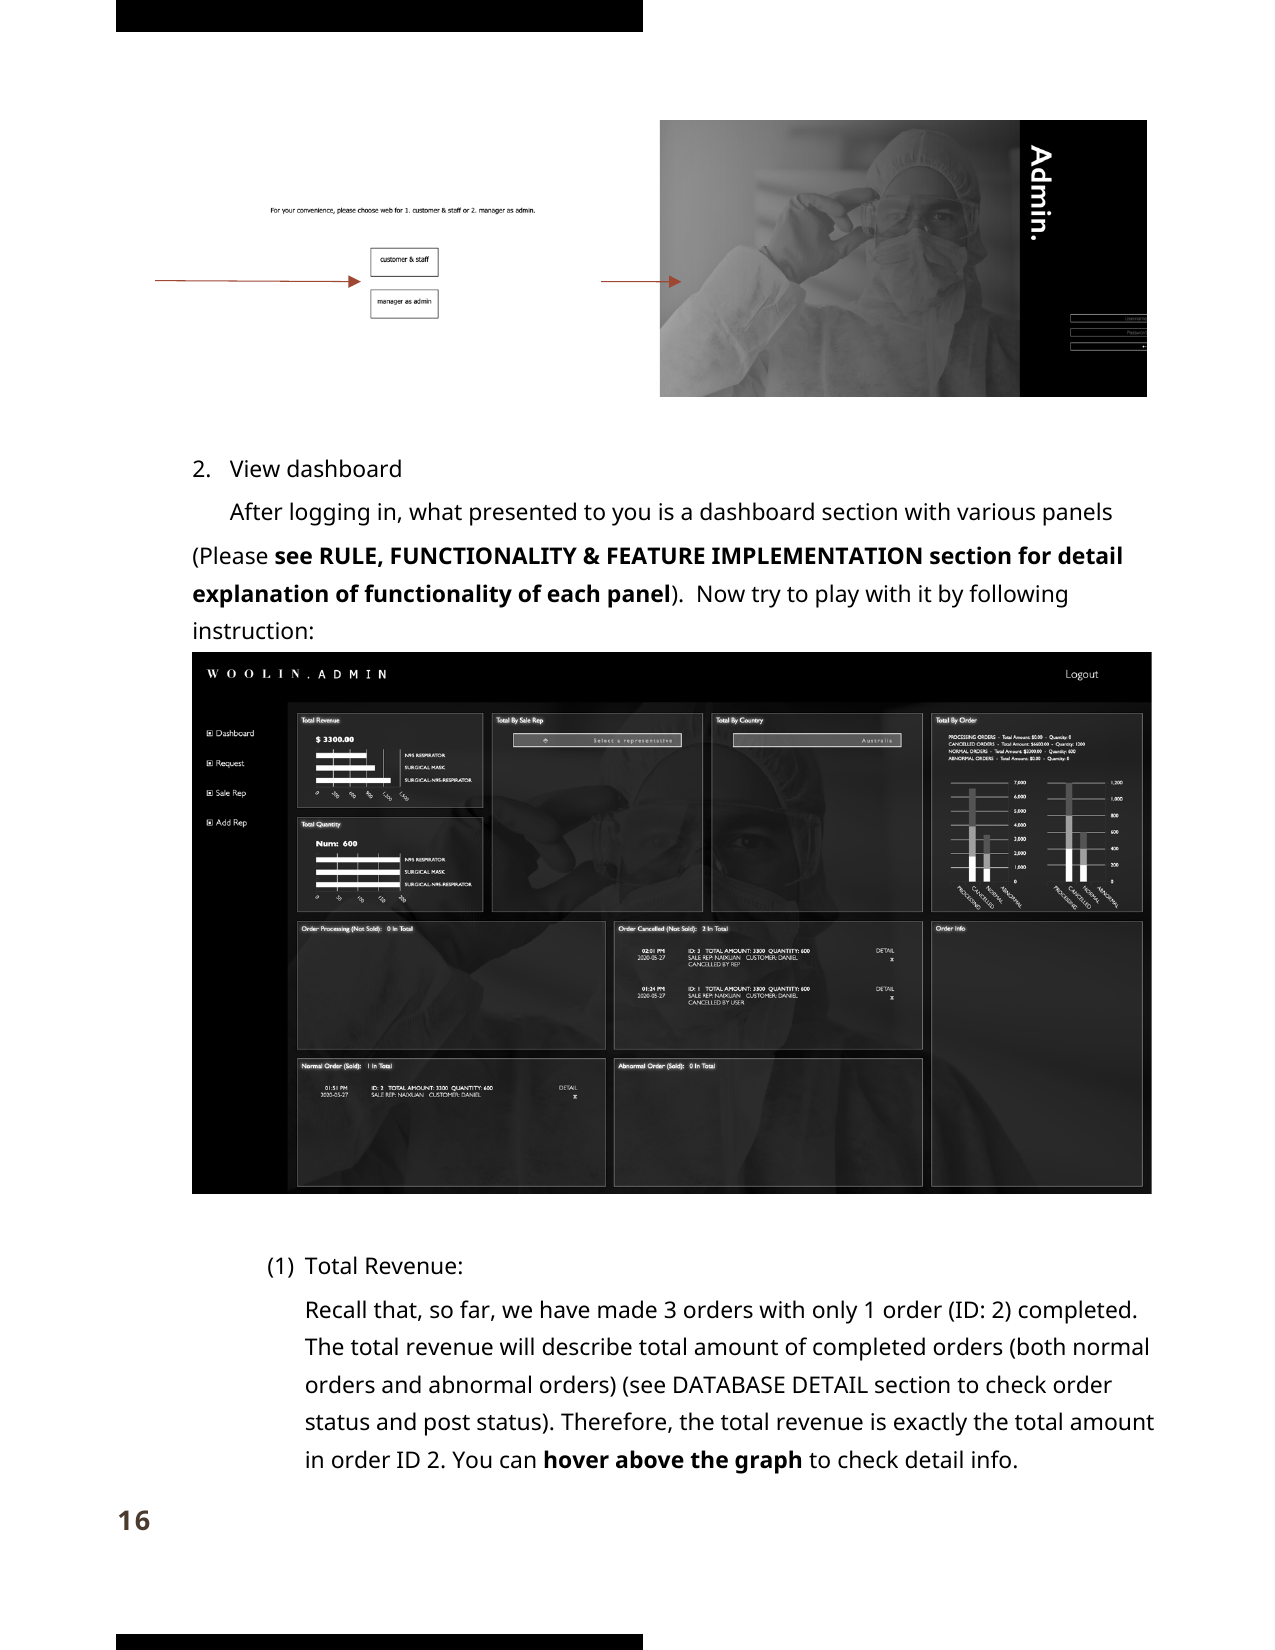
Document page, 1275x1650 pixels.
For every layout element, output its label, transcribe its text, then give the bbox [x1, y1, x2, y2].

picture [192, 140, 618, 397]
picture [659, 120, 1147, 397]
list View dashboard [192, 452, 1158, 484]
text After logging in, what presented to you is a dashboard section with various panels [229, 496, 1158, 527]
list Total Revenue: [267, 1250, 1158, 1281]
picture [192, 652, 1152, 1194]
text Recall that, so far, we have made 3 orders with only 1 order (ID: 2) completed. The total revenue will describe total amount of completed orders (both normal orders and abnormal orders) (see DATABASE DETAIL section to check order status and post status). Therefore, the total revenue is exactly the total amount in order ID 2. You can hover above the graph to check detail info. [304, 1293, 1158, 1475]
